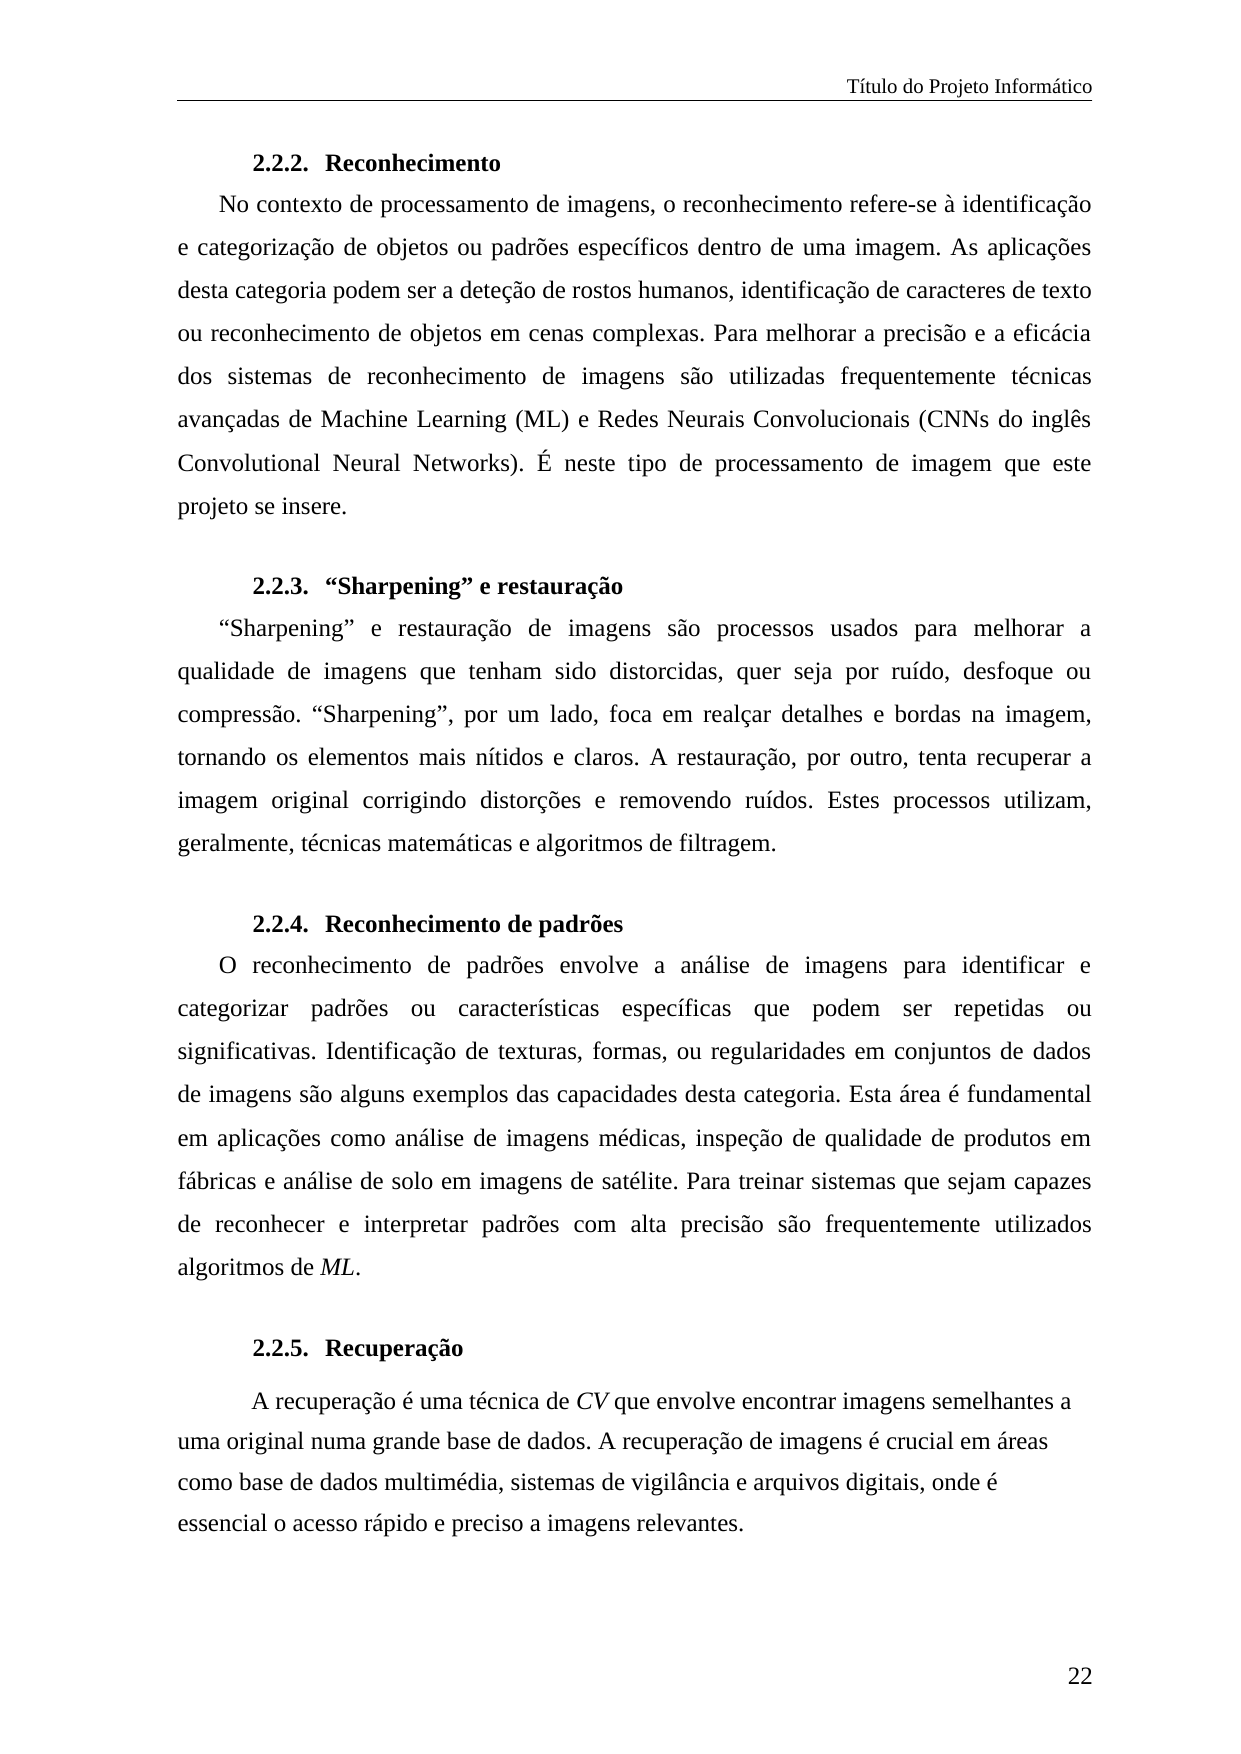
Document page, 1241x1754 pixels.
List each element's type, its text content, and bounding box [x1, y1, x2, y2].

text No contexto de processamento de imagens, o reconhecimento refere-se à identificação e categorização de objetos ou padrões específicos dentro de uma imagem. As aplicações desta categoria podem ser a deteção de rostos humanos, identificação de caracteres de texto ou reconhecimento de objetos em cenas complexas. Para melhorar a precisão e a eficácia dos sistemas de reconhecimento de imagens são utilizadas frequentemente técnicas avançadas de Machine Learning (ML) e Redes Neurais Convolucionais (CNNs do inglês Convolutional Neural Networks). É neste tipo de processamento de imagem que este projeto se insere. [177, 189, 1092, 519]
text “Sharpening” e restauração de imagens são processos usados para melhorar a qualidade de imagens que tenham sido distorcidas, quer seja por ruído, desfoque ou compressão. “Sharpening”, por um lado, foca em realçar detalhes e bordas na imagem, tornando os elementos mais nítidos e claros. A restauração, por outro, tenta recuperar a imagem original corrigindo distorções e removendo ruídos. Estes processos utilizam, geralmente, técnicas matemáticas e algoritmos de filtragem. [177, 613, 1092, 857]
subtitle Reconhecimento [252, 148, 1092, 176]
subtitle Reconhecimento de padrões [252, 909, 1092, 938]
text A recuperação é uma técnica de CV que envolve encontrar imagens semelhantes a uma original numa grande base de dados. A recuperação de imagens é crucial em áreas como base de dados multimédia, sistemas de vigilância e arquivos digitais, onde é essencial o acesso rápido e preciso a imagens relevantes. [177, 1374, 1092, 1536]
subtitle “Sharpening” e restauração [252, 571, 1092, 600]
text O reconhecimento de padrões envolve a análise de imagens para identificar e categorizar padrões ou características específicas que podem ser repetidas ou significativas. Identificação de texturas, formas, ou regularidades em conjuntos de dados de imagens são alguns exemplos das capacidades desta categoria. Esta área é fundamental em aplicações como análise de imagens médicas, inspeção de qualidade de produtos em fábricas e análise de solo em imagens de satélite. Para treinar sistemas que sejam capazes de reconhecer e interpretar padrões com alta precisão são frequentemente utilizados algoritmos de ML. [177, 950, 1092, 1281]
subtitle Recuperação [252, 1333, 1092, 1361]
